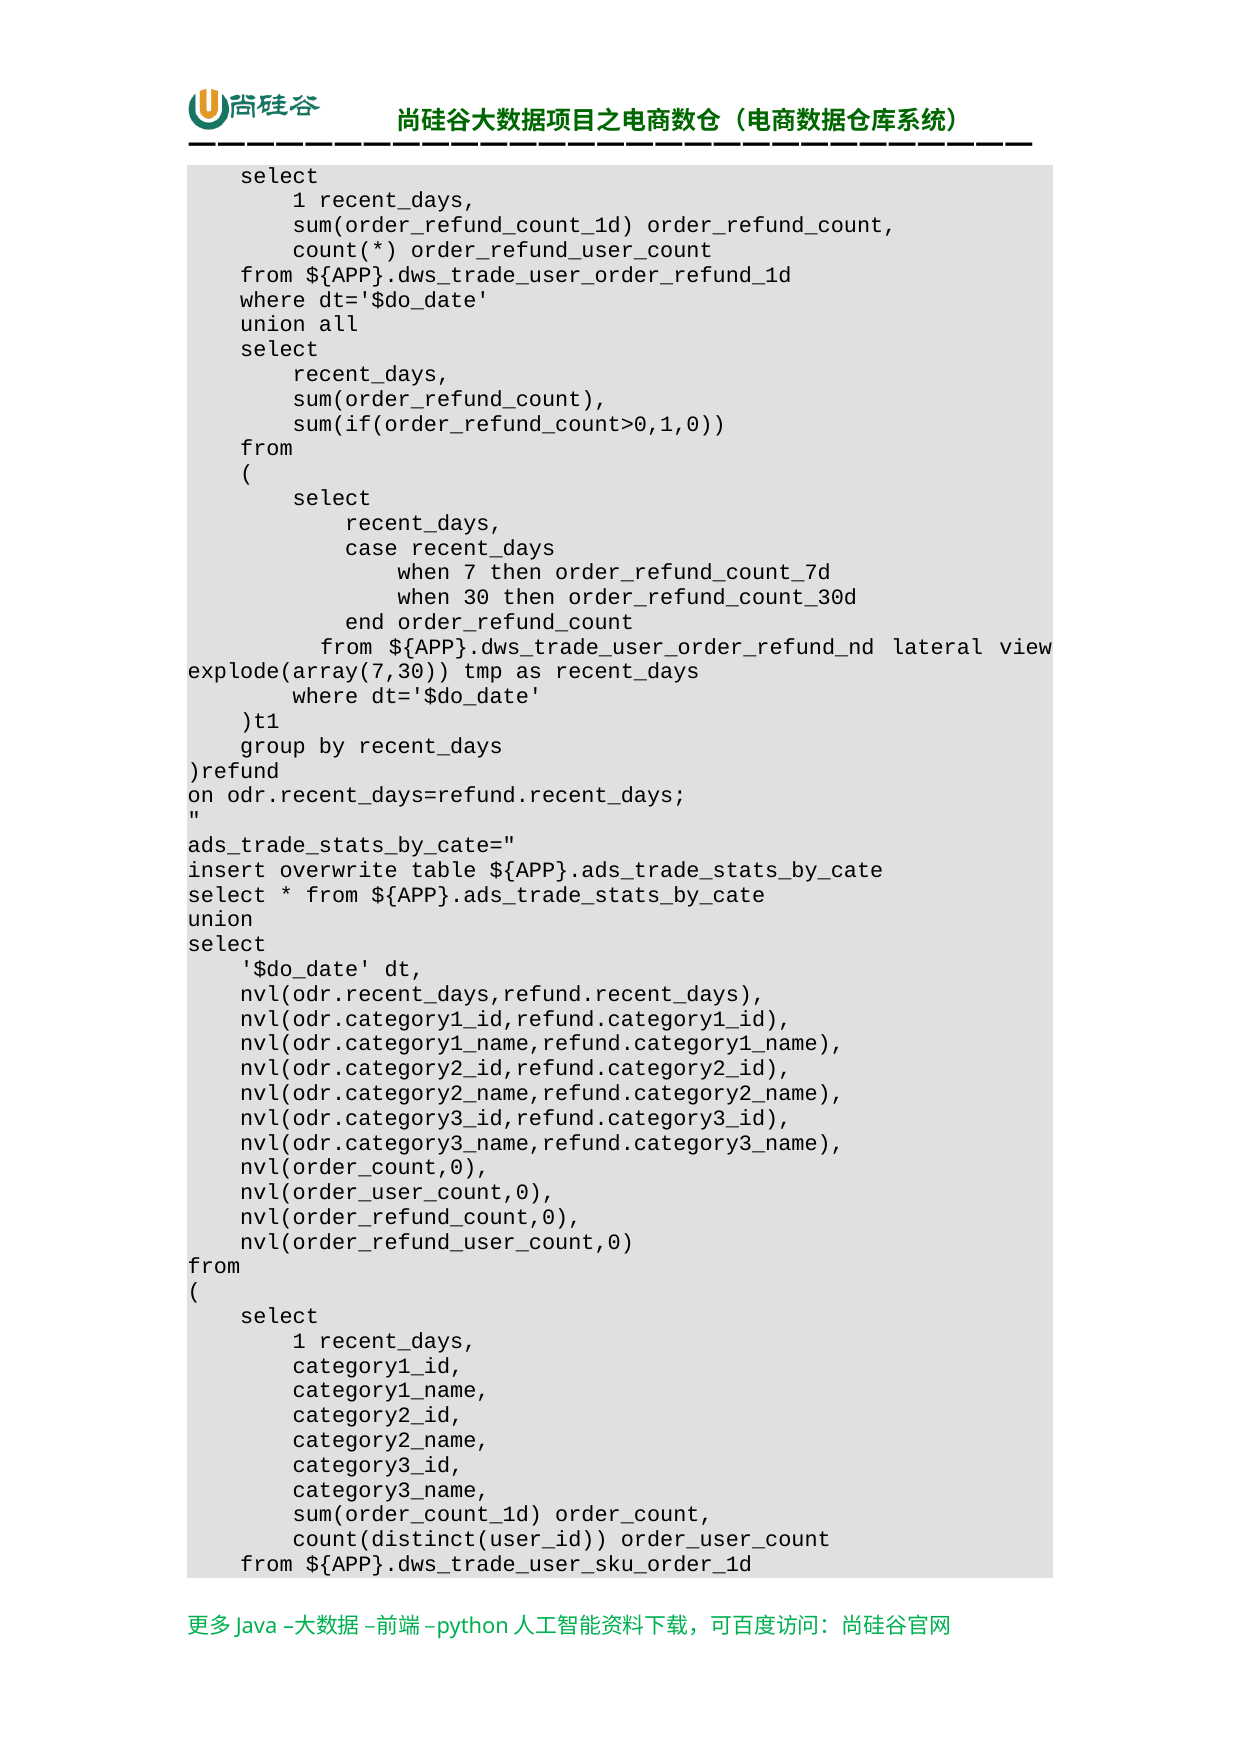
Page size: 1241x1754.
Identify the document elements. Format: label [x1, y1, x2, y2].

picture [187, 88, 320, 130]
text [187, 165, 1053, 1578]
